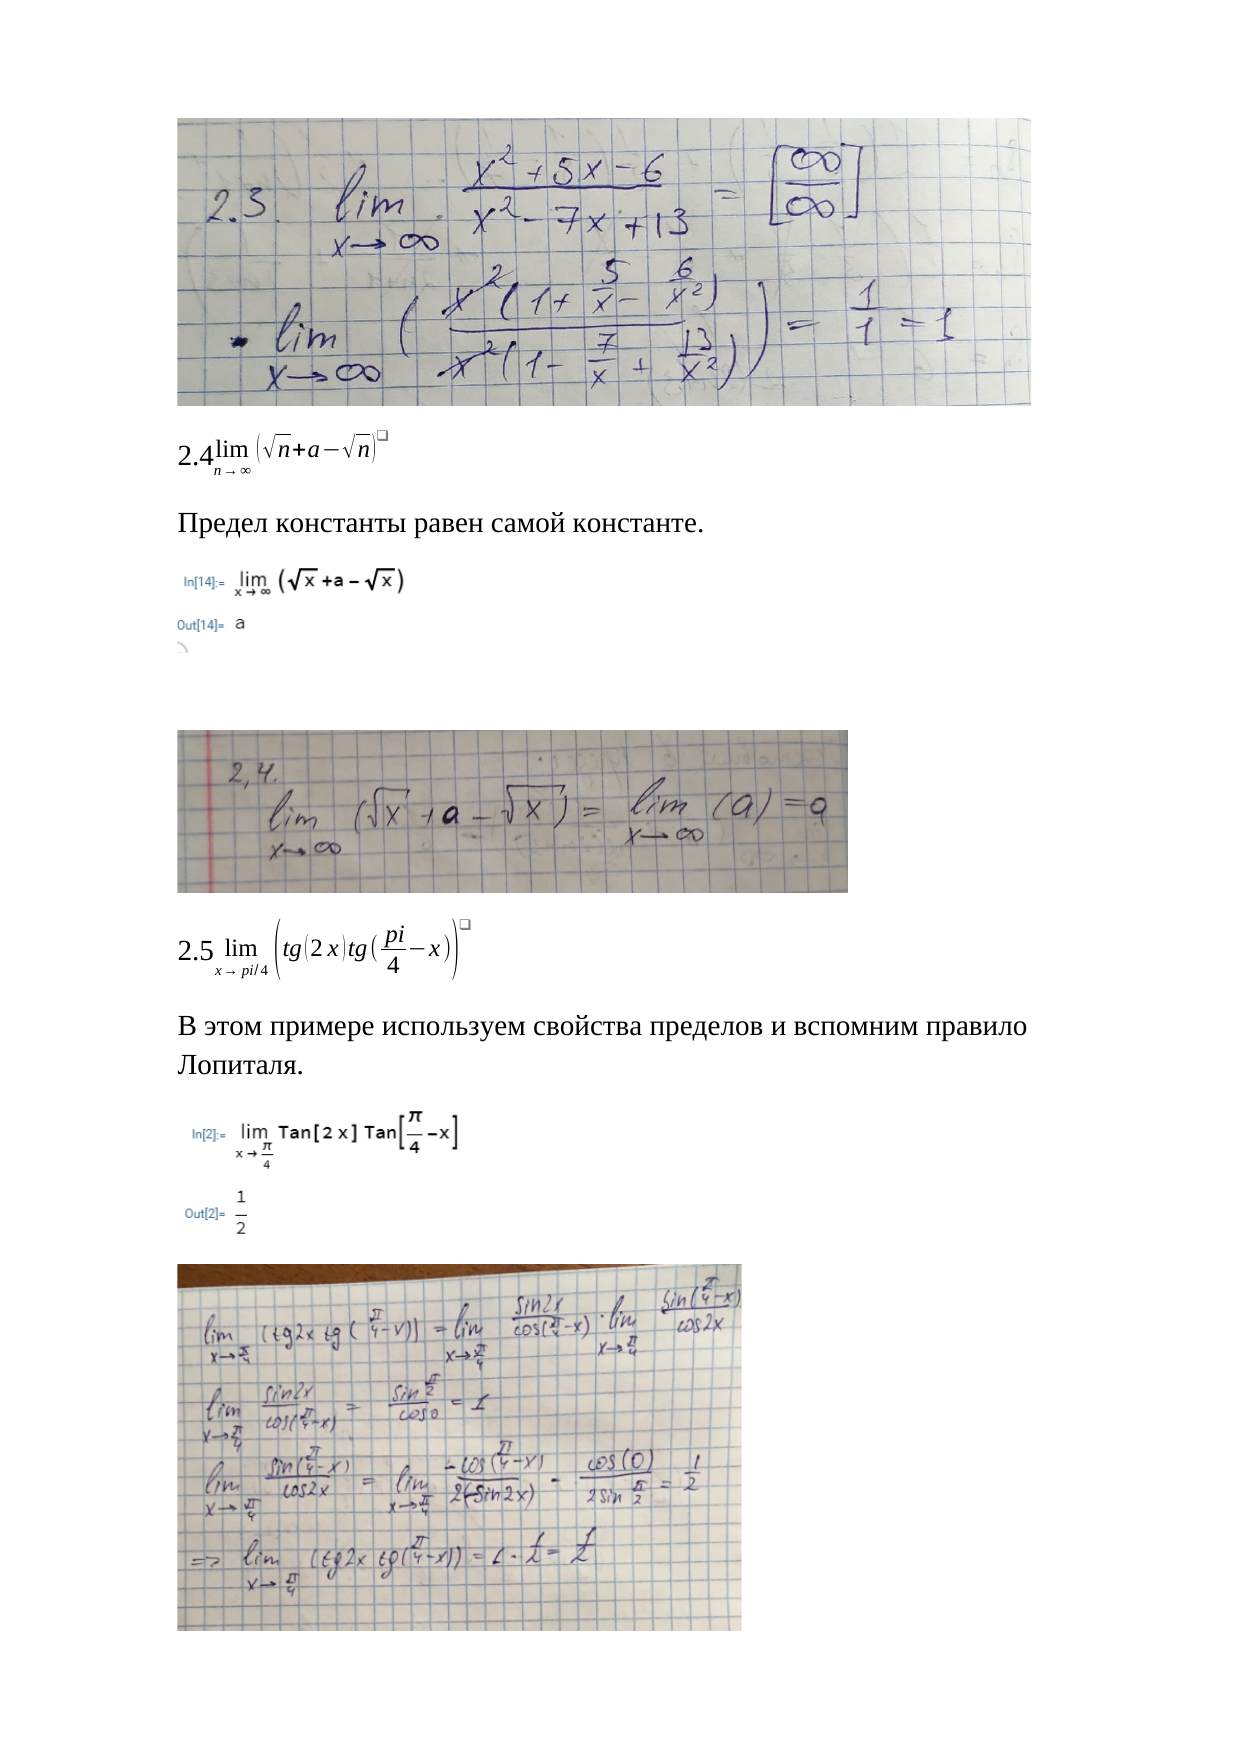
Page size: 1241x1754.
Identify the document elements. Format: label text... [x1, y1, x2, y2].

picture [177, 564, 446, 653]
text 2.5 [177, 918, 1152, 983]
picture [177, 118, 1032, 406]
text В этом примере используем свойства пределов и вспомним правило Лопиталя. [177, 1008, 1152, 1081]
picture [177, 1264, 742, 1631]
picture [177, 1106, 480, 1240]
picture [177, 730, 848, 893]
text Предел константы равен самой константе. [177, 505, 1152, 539]
text 2.4 [177, 431, 1152, 479]
